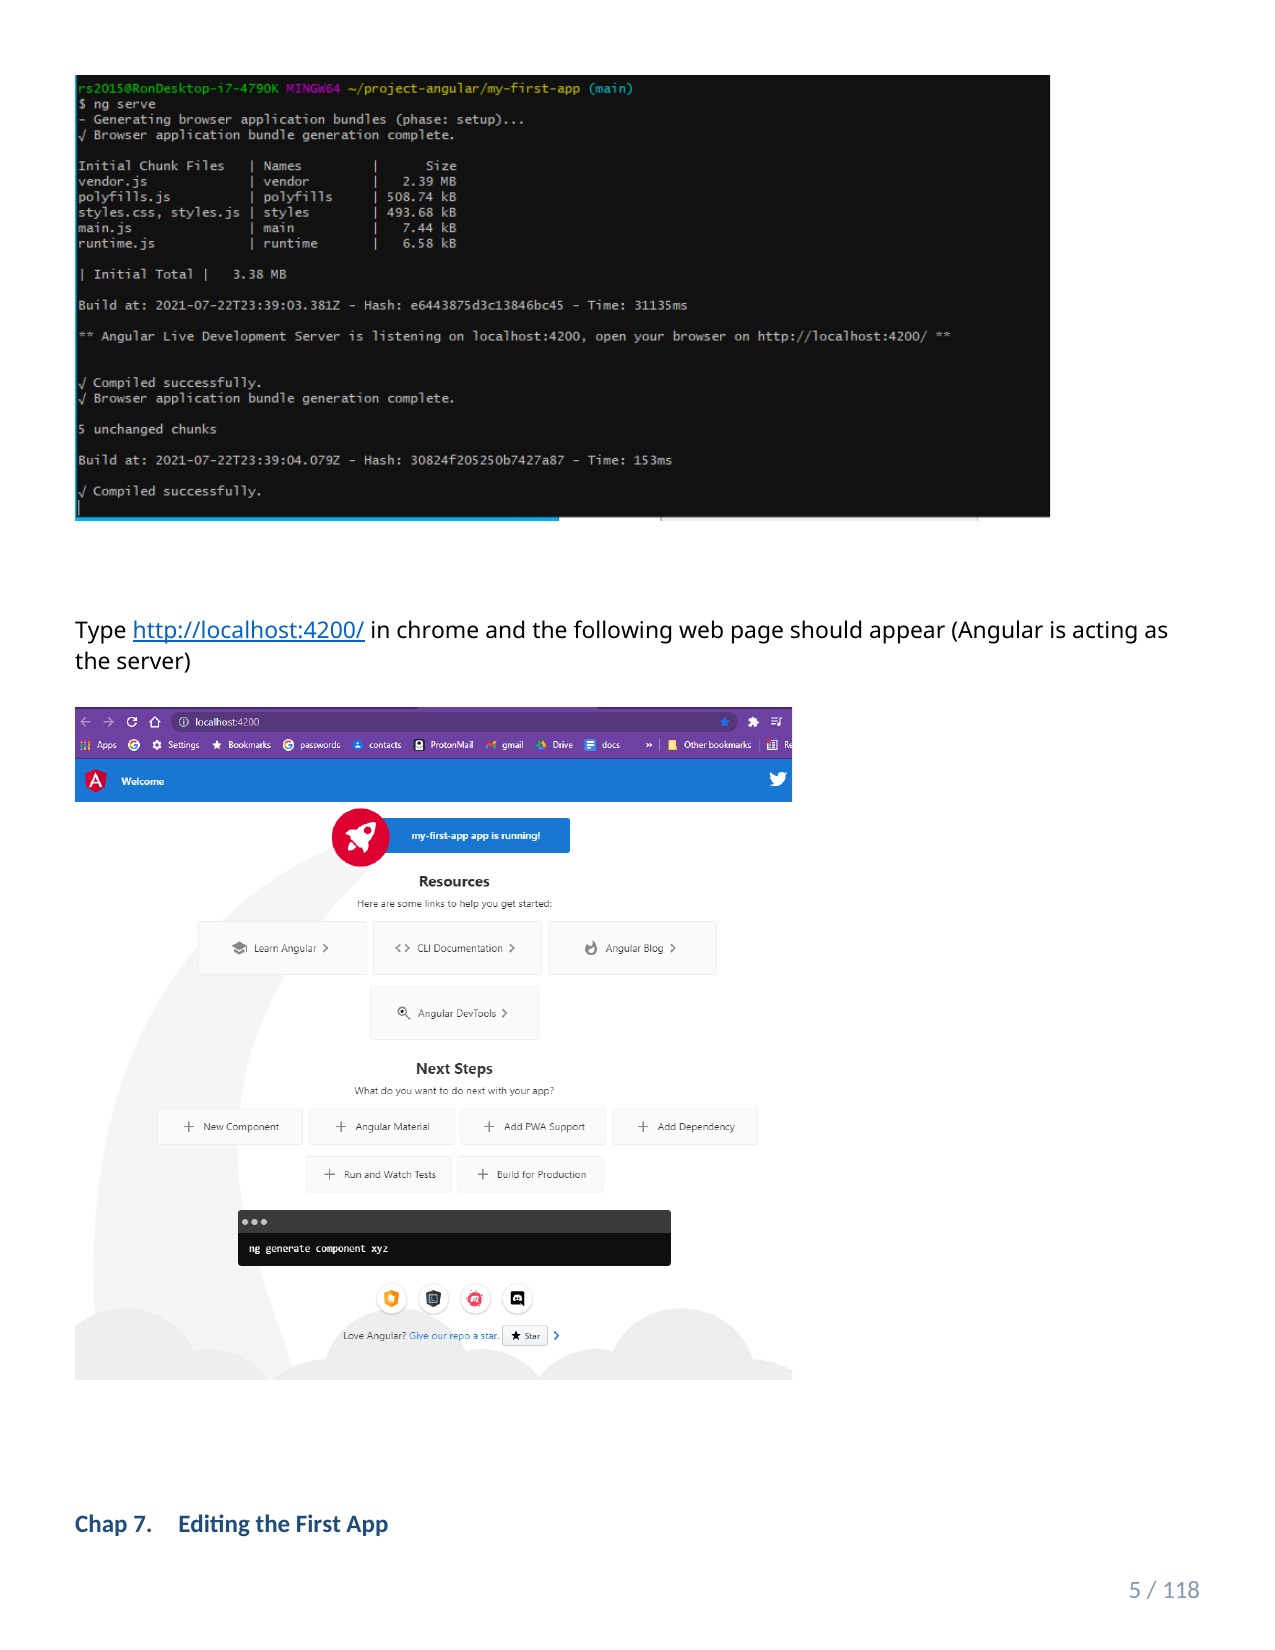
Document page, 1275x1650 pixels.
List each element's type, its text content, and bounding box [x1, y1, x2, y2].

text Type http://localhost:4200/ in chrome and the following web page should appear (Angular is acting as the server) [75, 614, 1200, 676]
picture [77, 75, 1050, 521]
picture [75, 707, 793, 1380]
subtitle Editing the First App [75, 1508, 1200, 1539]
